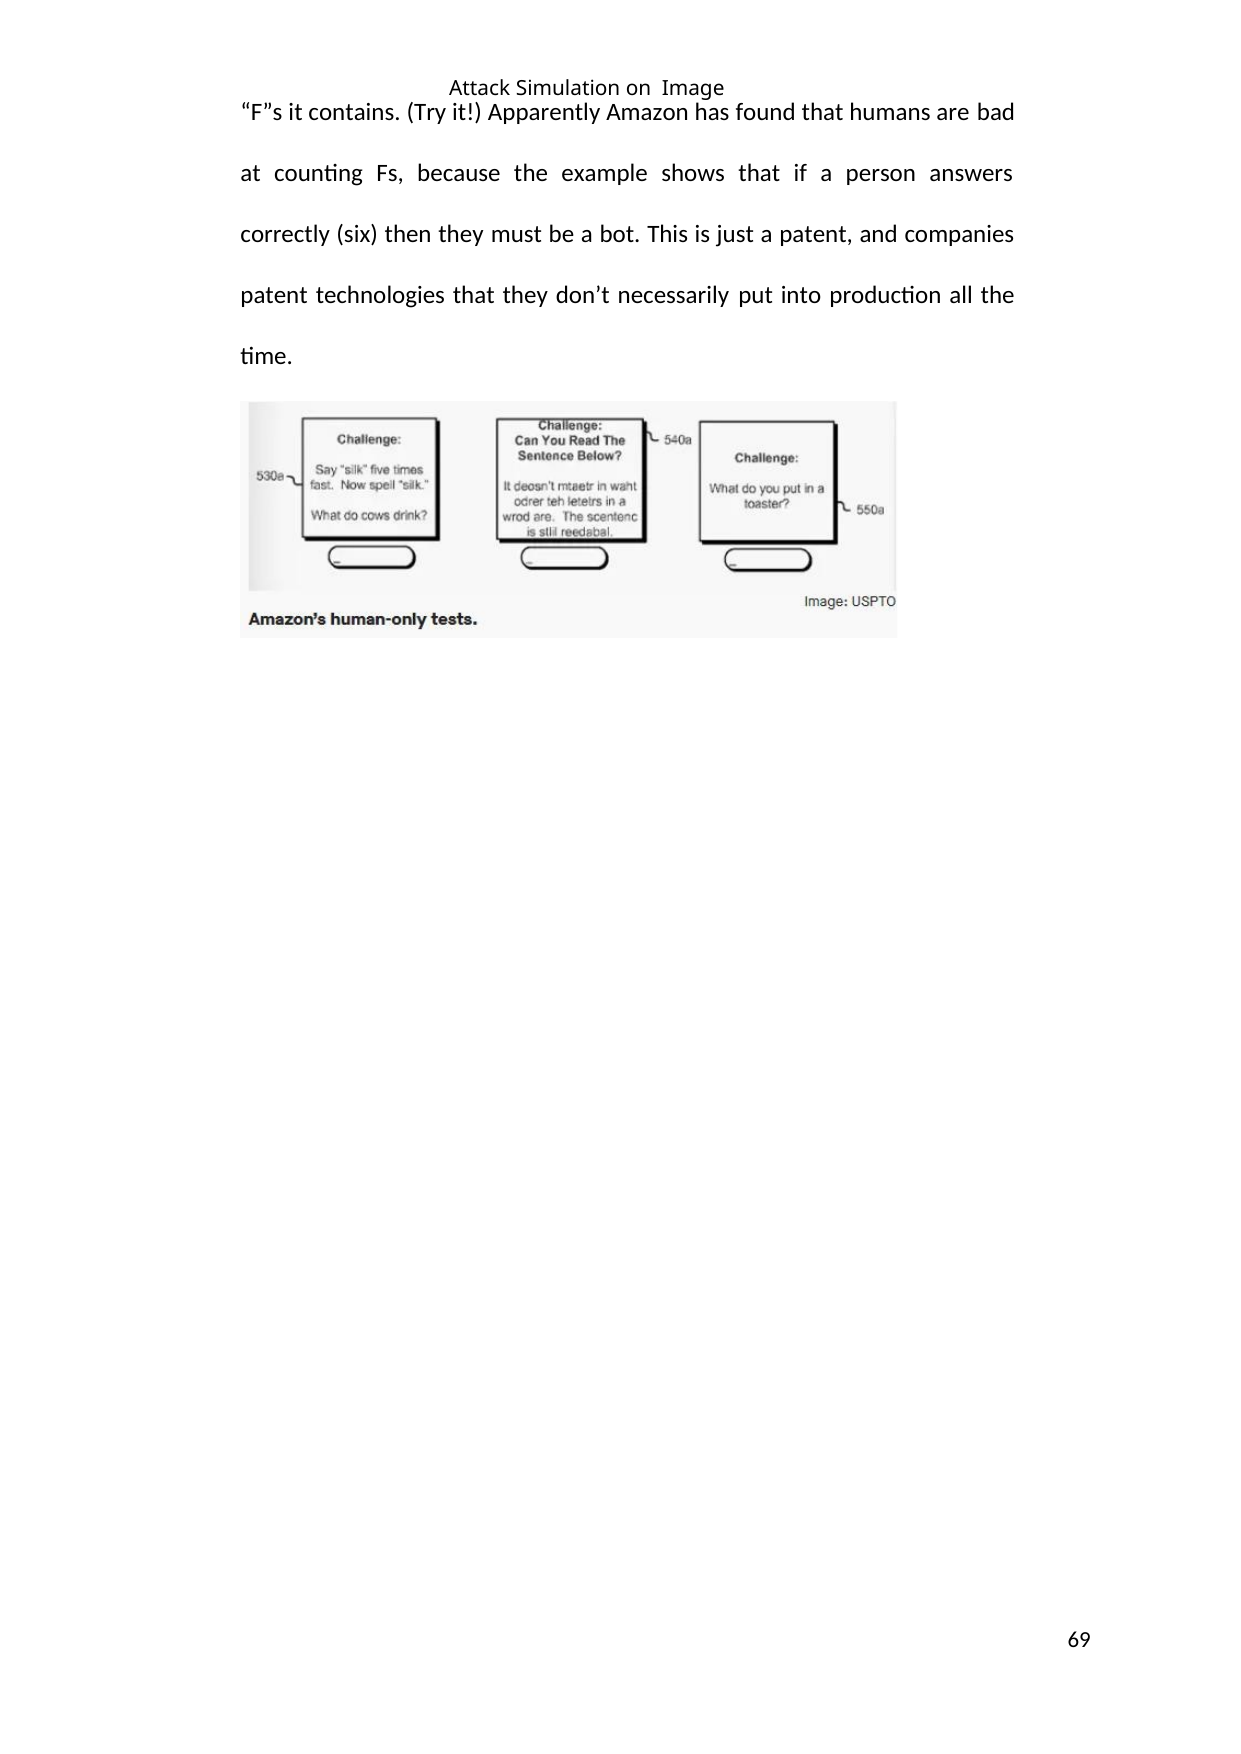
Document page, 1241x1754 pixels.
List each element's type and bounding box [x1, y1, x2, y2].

picture [240, 401, 898, 638]
text [240, 96, 1015, 371]
